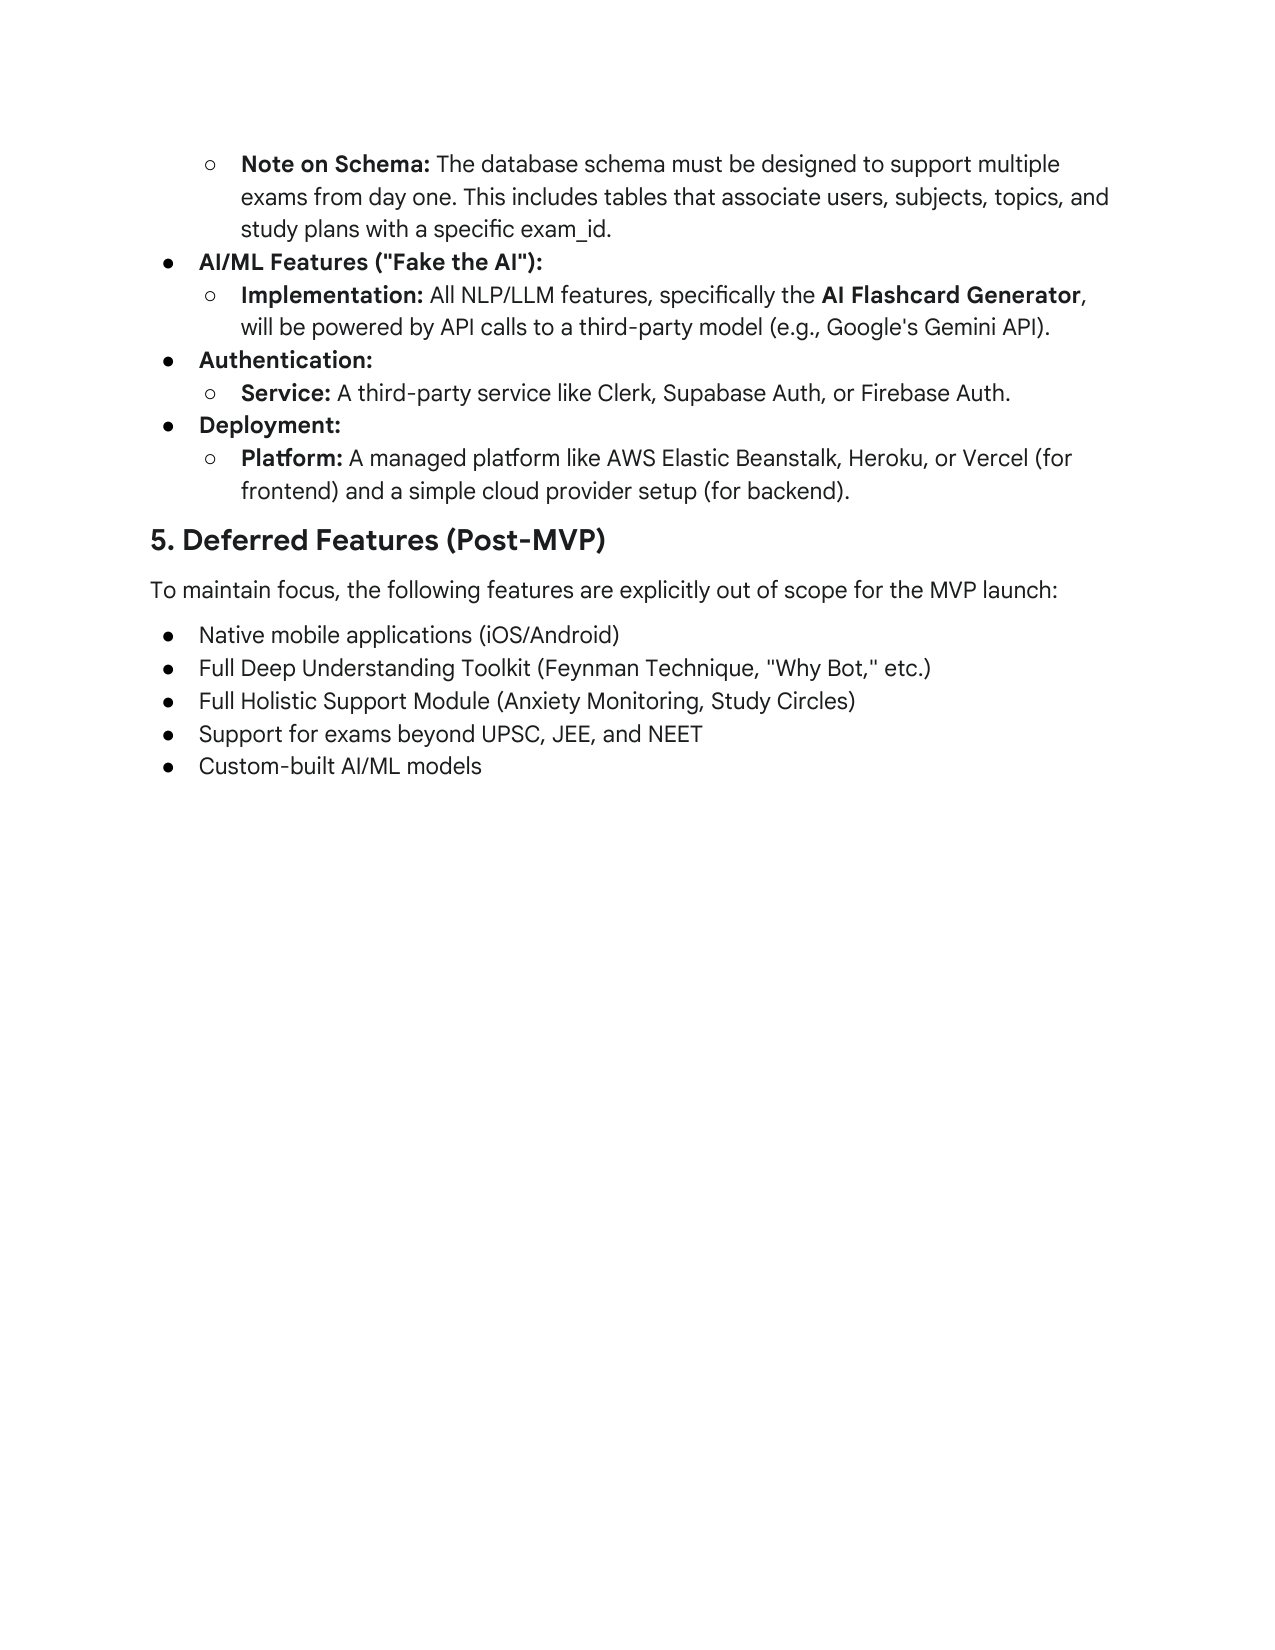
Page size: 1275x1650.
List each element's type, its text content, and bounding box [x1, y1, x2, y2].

list Full Holistic Support Module (Anxiety Monitoring, Study Circles) [161, 687, 1125, 716]
list Native mobile applications (iOS/Android) [161, 622, 1125, 650]
subtitle 5. Deferred Features (Post-MVP) [150, 522, 1125, 559]
list Platform: A managed platform like AWS Elastic Beanstalk, Heroku, or Vercel (for frontend) and a simple cloud provider setup (for backend). [203, 444, 1125, 506]
list Deployment: [161, 412, 1125, 440]
list Custom-built AI/ML models [161, 752, 1125, 781]
list Note on Schema: The database schema must be designed to support multiple exams from day one. This includes tables that associate users, subjects, topics, and study plans with a specific exam_id. [203, 150, 1125, 244]
list AI/ML Features ("Fake the AI"): [161, 248, 1125, 277]
list Service: A third-party service like Clerk, Supabase Auth, or Firebase Auth. [203, 379, 1125, 408]
list Authentication: [161, 346, 1125, 375]
list Support for exams beyond UPSC, JEE, and NEET [161, 720, 1125, 748]
list Implementation: All NLP/LLM features, specifically the AI Flashcard Generator, will be powered by API calls to a third-party model (e.g., Google's Gemini API). [203, 281, 1125, 342]
text To maintain focus, the following features are explicitly out of scope for the MVP launch: [150, 576, 1125, 605]
list Full Deep Understanding Toolkit (Feynman Technique, "Why Bot," etc.) [161, 654, 1125, 683]
